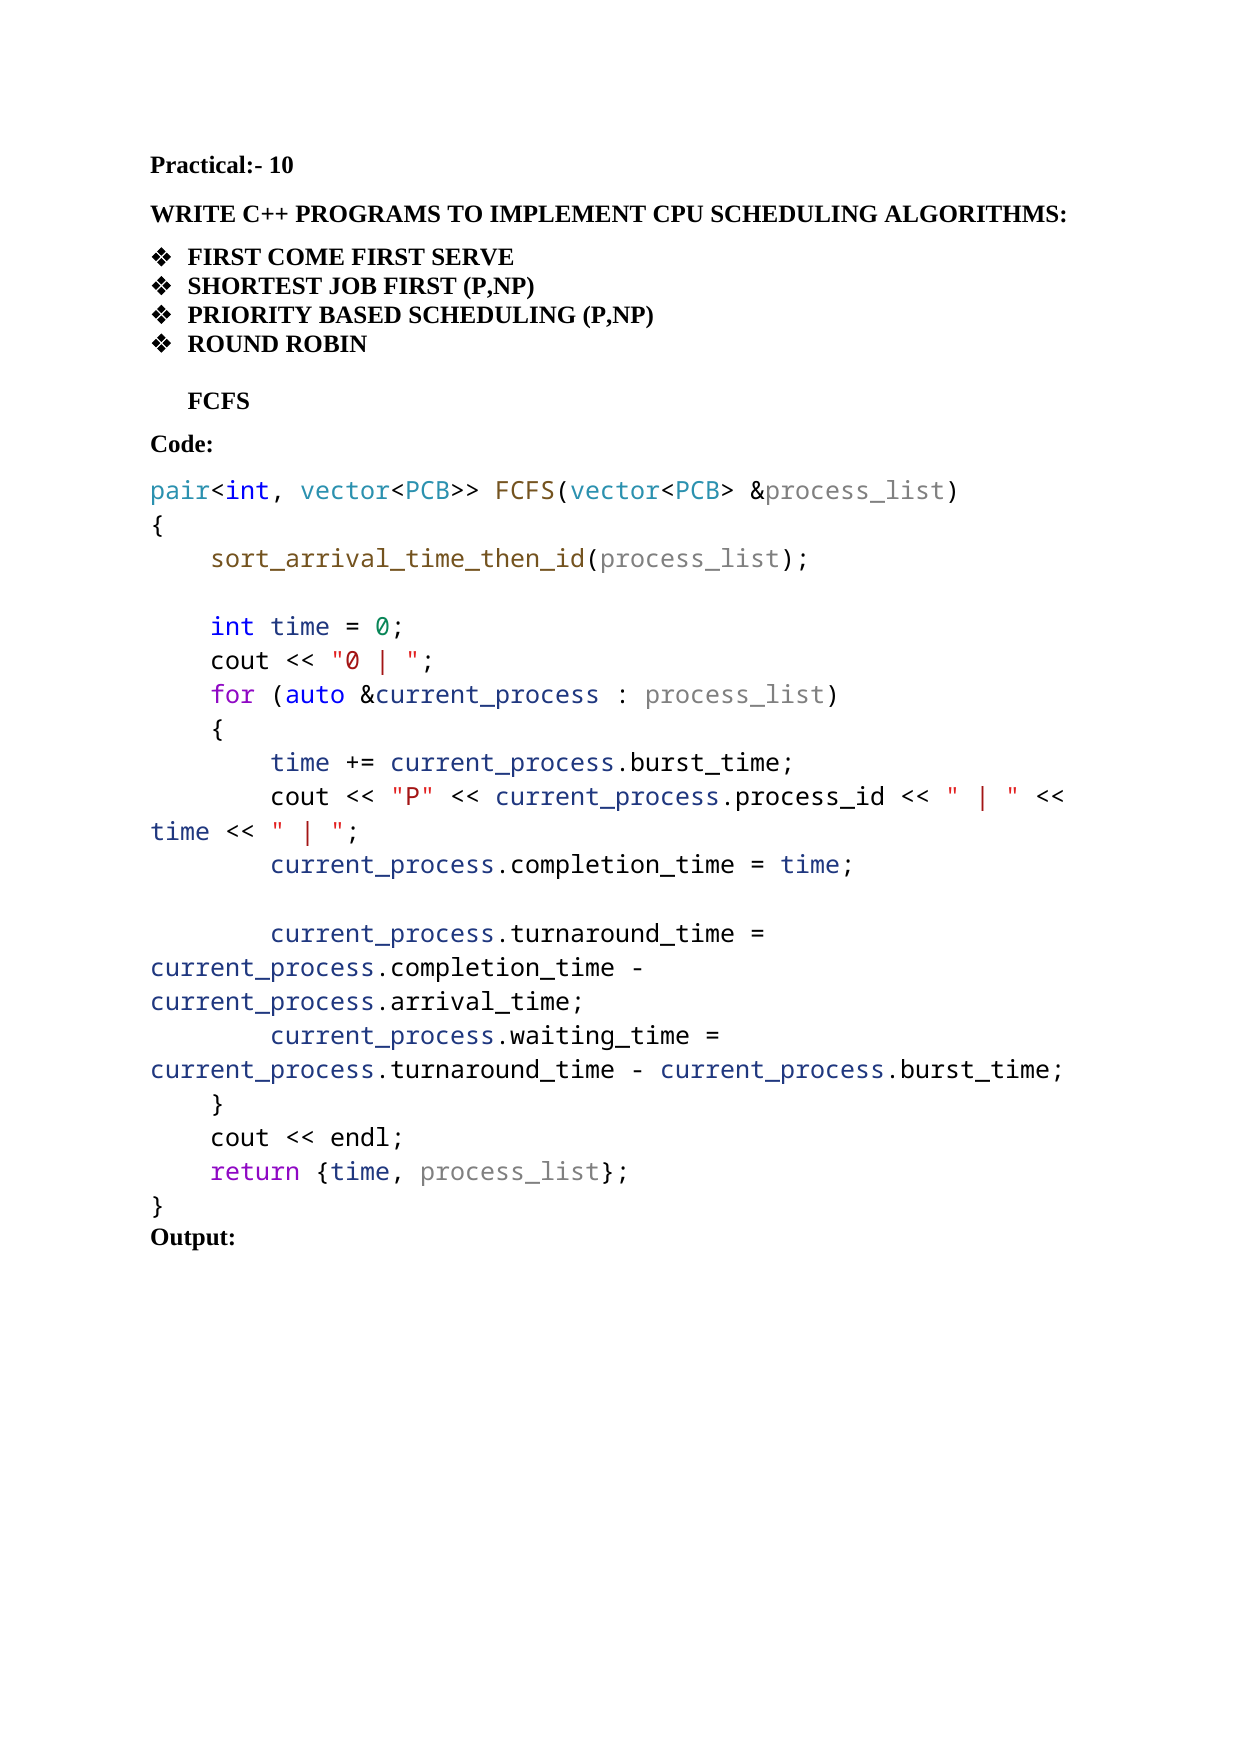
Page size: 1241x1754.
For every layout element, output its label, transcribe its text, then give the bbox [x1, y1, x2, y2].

text current_process.completion_time = time; [150, 847, 1090, 881]
text Code: [150, 429, 1090, 458]
text WRITE C++ PROGRAMS TO IMPLEMENT CPU SCHEDULING ALGORITHMS: [150, 199, 1090, 228]
text } [150, 1086, 1090, 1120]
text return {time, process_list}; [150, 1154, 1090, 1188]
text for (auto &current_process : process_list) [150, 677, 1090, 711]
text cout << endl; [150, 1120, 1090, 1154]
list PRIORITY BASED SCHEDULING (P,NP) [150, 300, 1090, 329]
text sort_arrival_time_then_id(process_list); [150, 541, 1090, 575]
text } [150, 1188, 1090, 1222]
text { [150, 711, 1090, 745]
list ROUND ROBIN [150, 329, 1090, 357]
text Output: [150, 1222, 1090, 1251]
text time += current_process.burst_time; [150, 745, 1090, 779]
text cout << "0 | "; [150, 643, 1090, 677]
text current_process.turnaround_time = current_process.completion_time - current_process.arrival_time; [150, 915, 1090, 1017]
list Practical:- 10 [150, 150, 1090, 179]
text { [150, 507, 1090, 541]
list FIRST COME FIRST SERVE [150, 242, 1090, 271]
text int time = 0; [150, 609, 1090, 643]
list SHORTEST JOB FIRST (P,NP) [150, 271, 1090, 300]
text current_process.waiting_time = current_process.turnaround_time - current_process.burst_time; [150, 1017, 1090, 1086]
list FCFS [150, 386, 1090, 415]
text pair<int, vector<PCB>> FCFS(vector<PCB> &process_list) [150, 472, 1090, 507]
text cout << "P" << current_process.process_id << " | " << time << " | "; [150, 779, 1090, 847]
